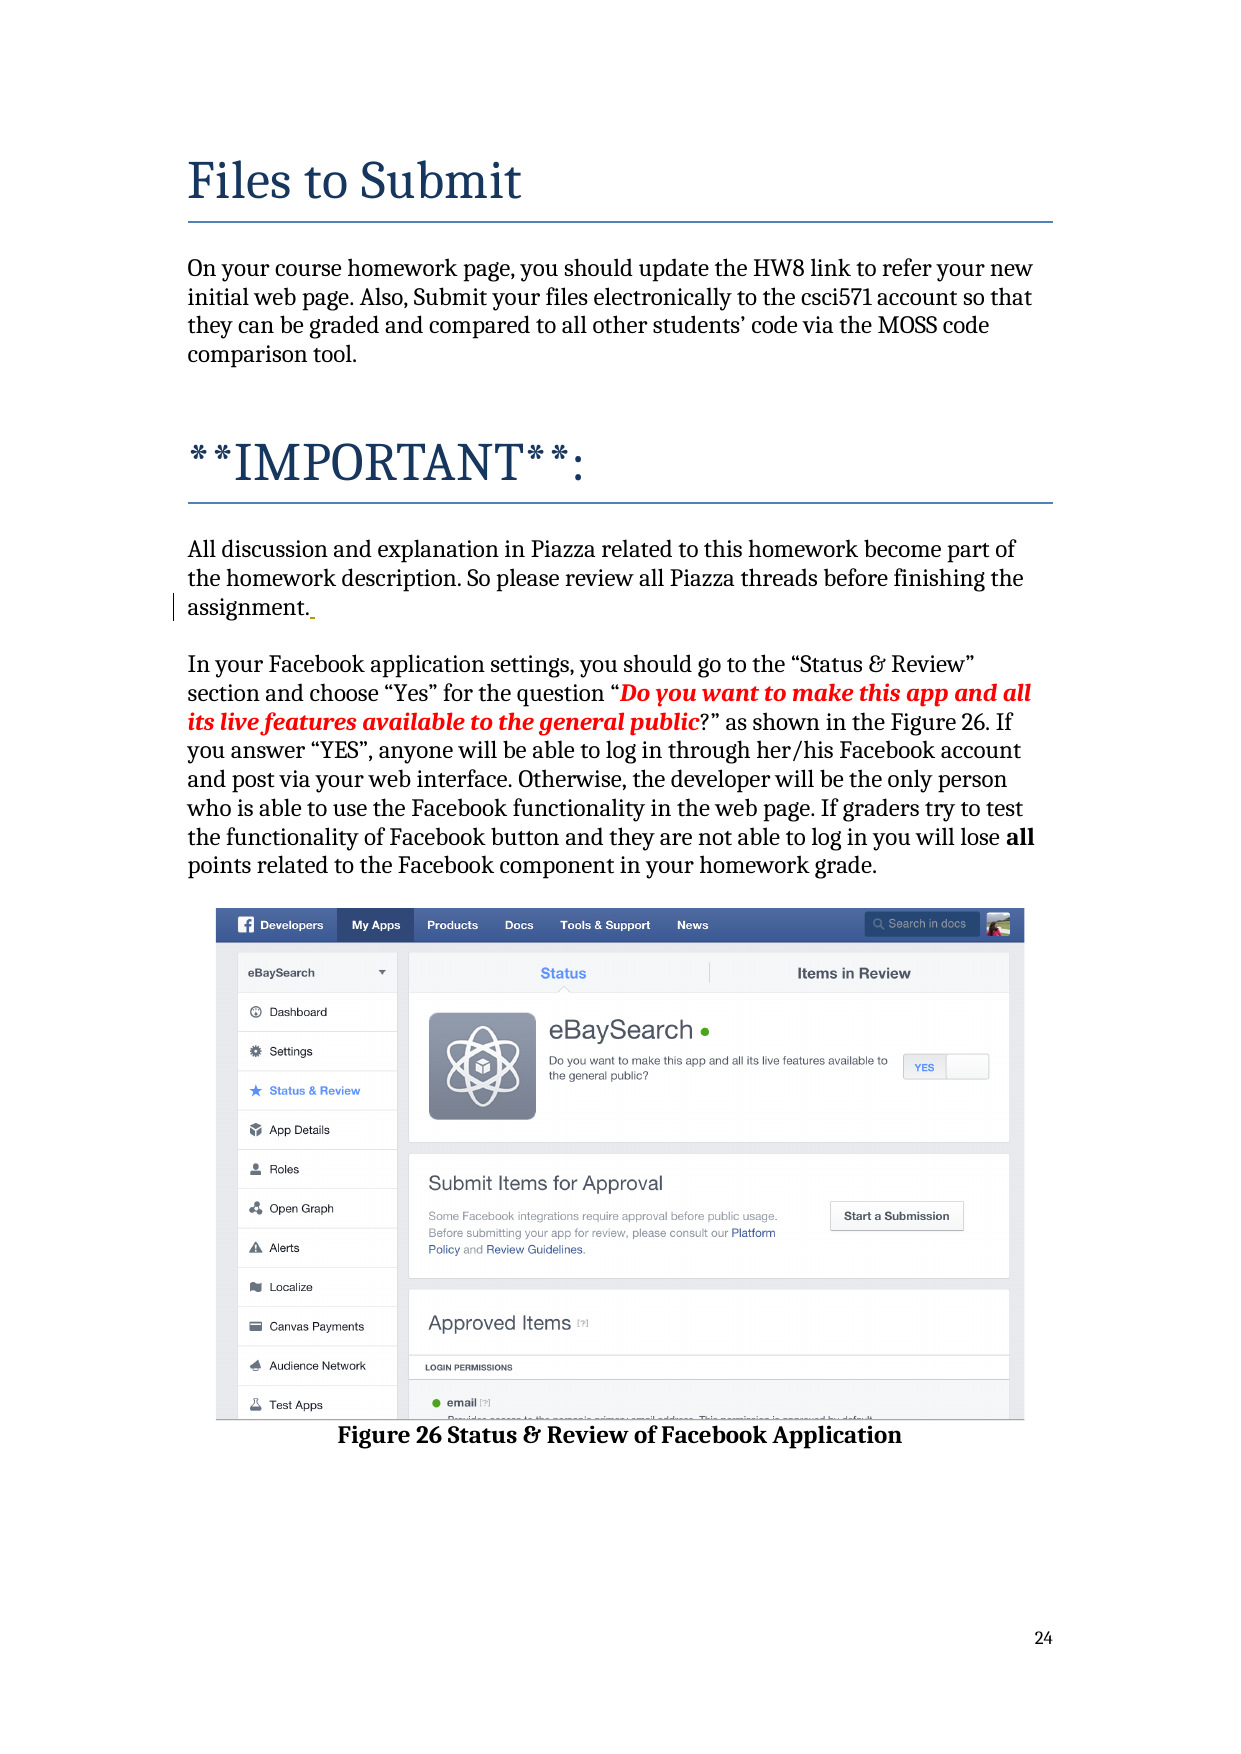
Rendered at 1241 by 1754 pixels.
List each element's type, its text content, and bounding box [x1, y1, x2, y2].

text All discussion and explanation in Piazza related to this homework become part of the homework description. So please review all Piazza threads before finishing the assignment. [187, 535, 1053, 621]
title **IMPORTANT**: [187, 431, 1053, 504]
text In your Facebook application settings, you should go to the “Status & Review” section and choose “Yes” for the question “Do you want to make this app and all its live features available to the general public?” as shown in the Figure 26. If you answer “YES”, anyone will be able to log in through her/his Facebook account and post via your web interface. Otherwise, the developer will be the only person who is able to use the Facebook functionality in the web page. If graders try to test the functionality of Facebook button and they are not able to log in you will lose all points related to the Facebook component in your homework grade. [187, 650, 1053, 880]
title Files to Submit [187, 150, 1053, 223]
text Figure 26 Status & Review of Facebook Application [187, 1421, 1053, 1450]
picture [215, 908, 1025, 1421]
text On your course homework page, you should update the HW8 link to refer your new initial web page. Also, Submit your files electronically to the csci571 account so that they can be graded and compared to all other students’ code via the MOSS code comparison tool. [187, 254, 1053, 369]
